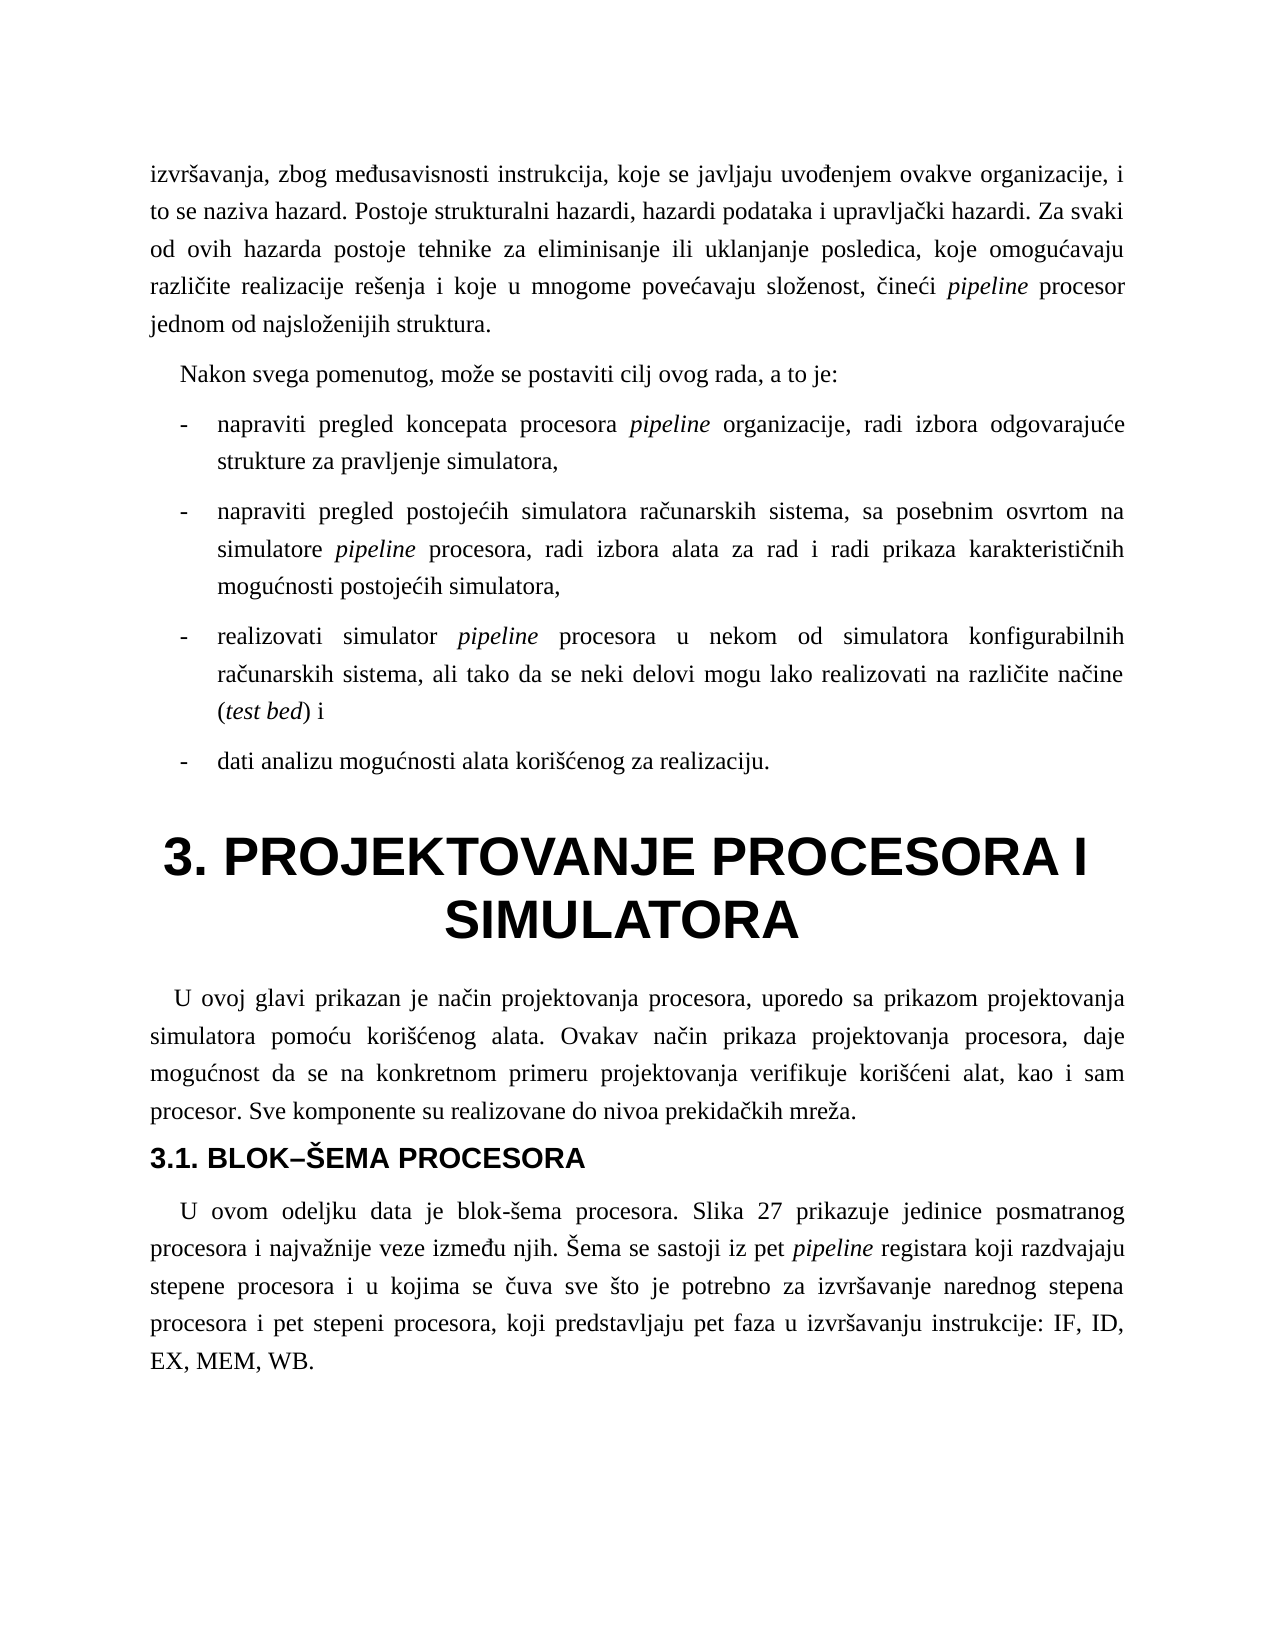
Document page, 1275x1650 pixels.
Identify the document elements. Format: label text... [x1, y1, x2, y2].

subtitle Projektovanje procesora i simulatora [120, 825, 1125, 949]
text Nakon svega pomenutog, može se postaviti cilj ovog rada, a to je: [150, 350, 1125, 387]
list napraviti pregled koncepata procesora pipeline organizacije, radi izbora odgovarajuće strukture za pravljenje simulatora, [179, 400, 1125, 475]
subtitle blok–šema procesora [150, 1137, 1125, 1174]
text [150, 150, 1125, 337]
list dati analizu mogućnosti alata korišćenog za realizaciju. [179, 737, 1125, 775]
list napraviti pregled postojećih simulatora računarskih sistema, sa posebnim osvrtom na simulatore pipeline procesora, radi izbora alata za rad i radi prikaza karakterističnih mogućnosti postojećih simulatora, [179, 487, 1125, 600]
text U ovoj glavi prikazan je način projektovanja procesora, uporedo sa prikazom projektovanja simulatora pomoću korišćenog alata. Ovakav način prikaza projektovanja procesora, daje mogućnost da se na konkretnom primeru projektovanja verifikuje korišćeni alat, kao i sam procesor. Sve komponente su realizovane do nivoa prekidačkih mreža. [150, 974, 1125, 1124]
text U ovom odeljku data je blok-šema procesora. Slika 27 prikazuje jedinice posmatranog procesora i najvažnije veze između njih. Šema se sastoji iz pet pipeline registara koji razdvajaju stepene procesora i u kojima se čuva sve što je potrebno za izvršavanje narednog stepena procesora i pet stepeni procesora, koji predstavljaju pet faza u izvršavanju instrukcije: IF, ID, EX, MEM, WB. [150, 1187, 1125, 1374]
list realizovati simulator pipeline procesora u nekom od simulatora konfigurabilnih računarskih sistema, ali tako da se neki delovi mogu lako realizovati na različite načine (test bed) i [179, 612, 1125, 725]
